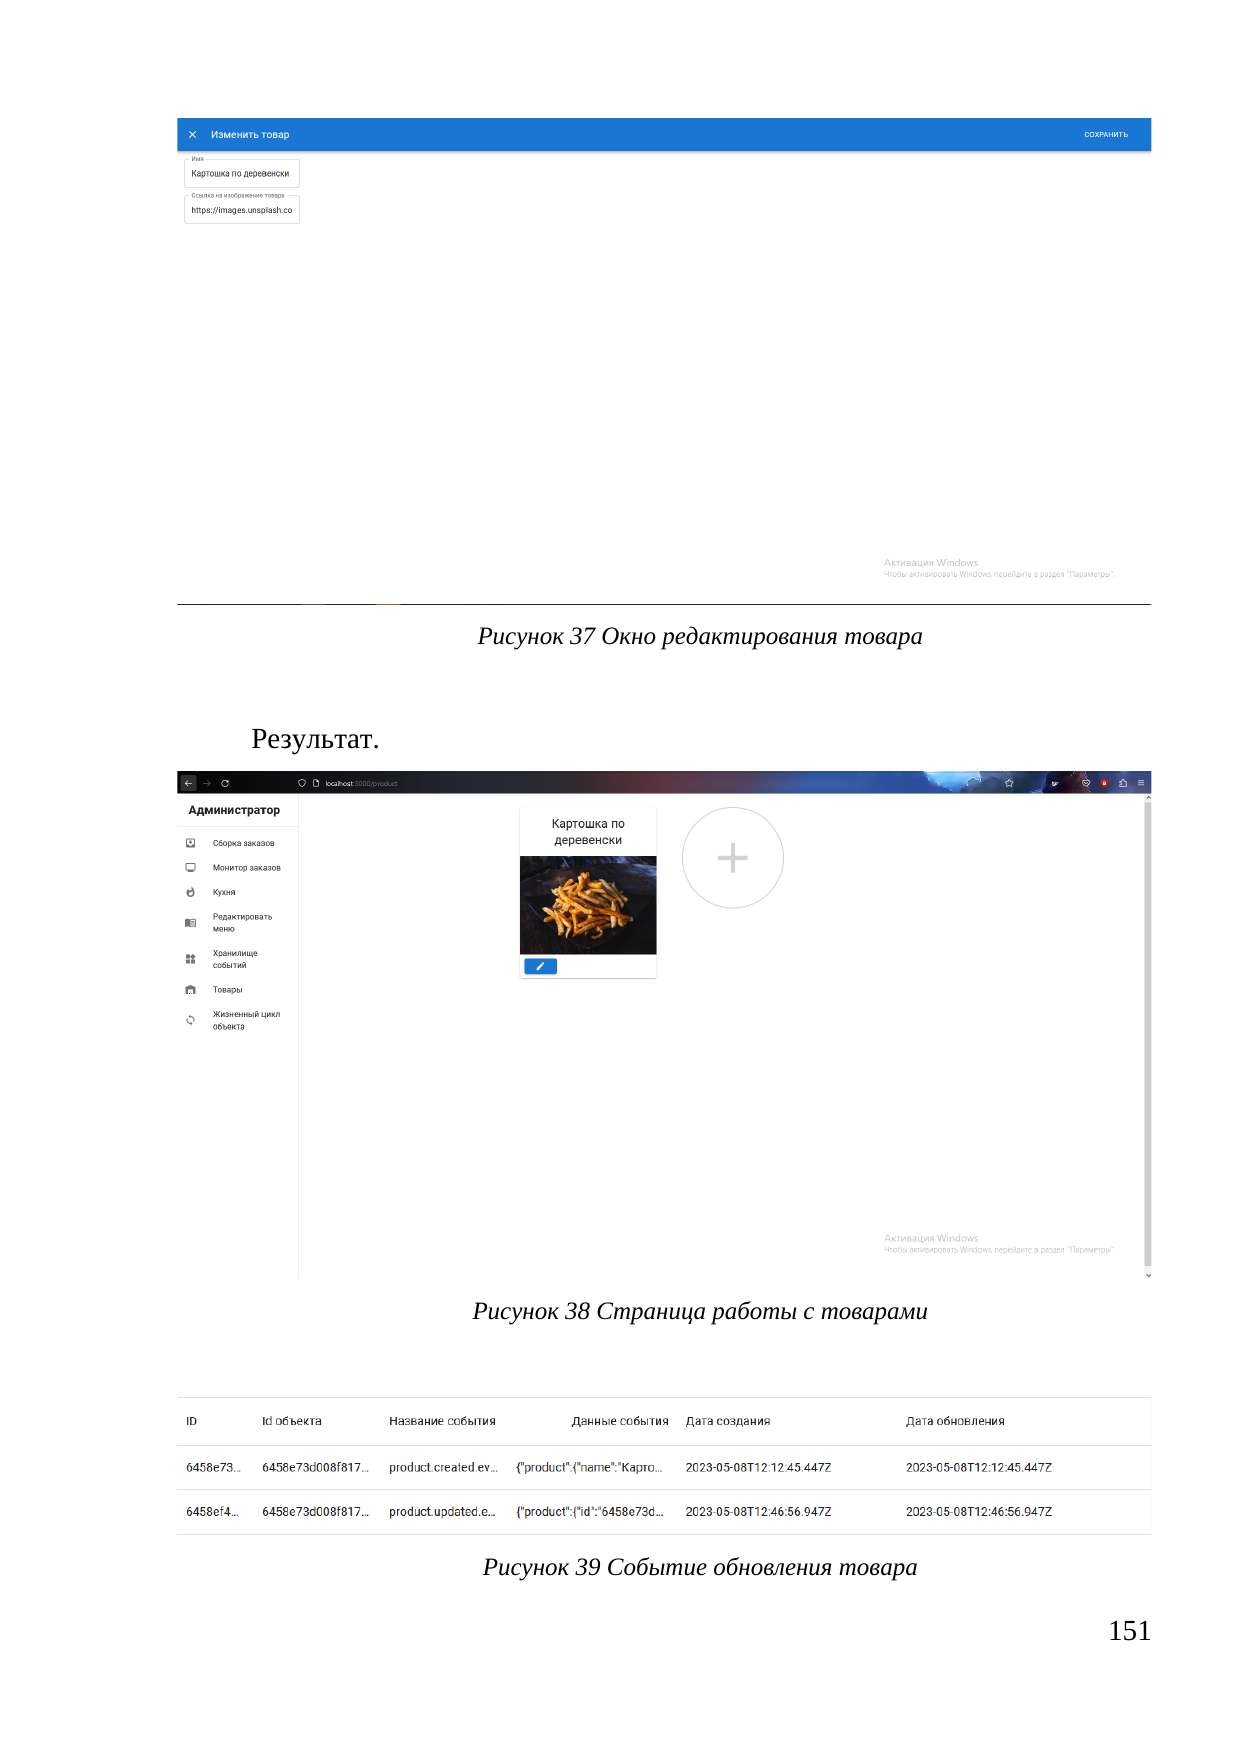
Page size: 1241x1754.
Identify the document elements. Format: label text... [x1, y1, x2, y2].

picture [177, 771, 1152, 1279]
picture [177, 1395, 1152, 1536]
text Результат. [177, 721, 1152, 755]
picture [177, 118, 1152, 605]
